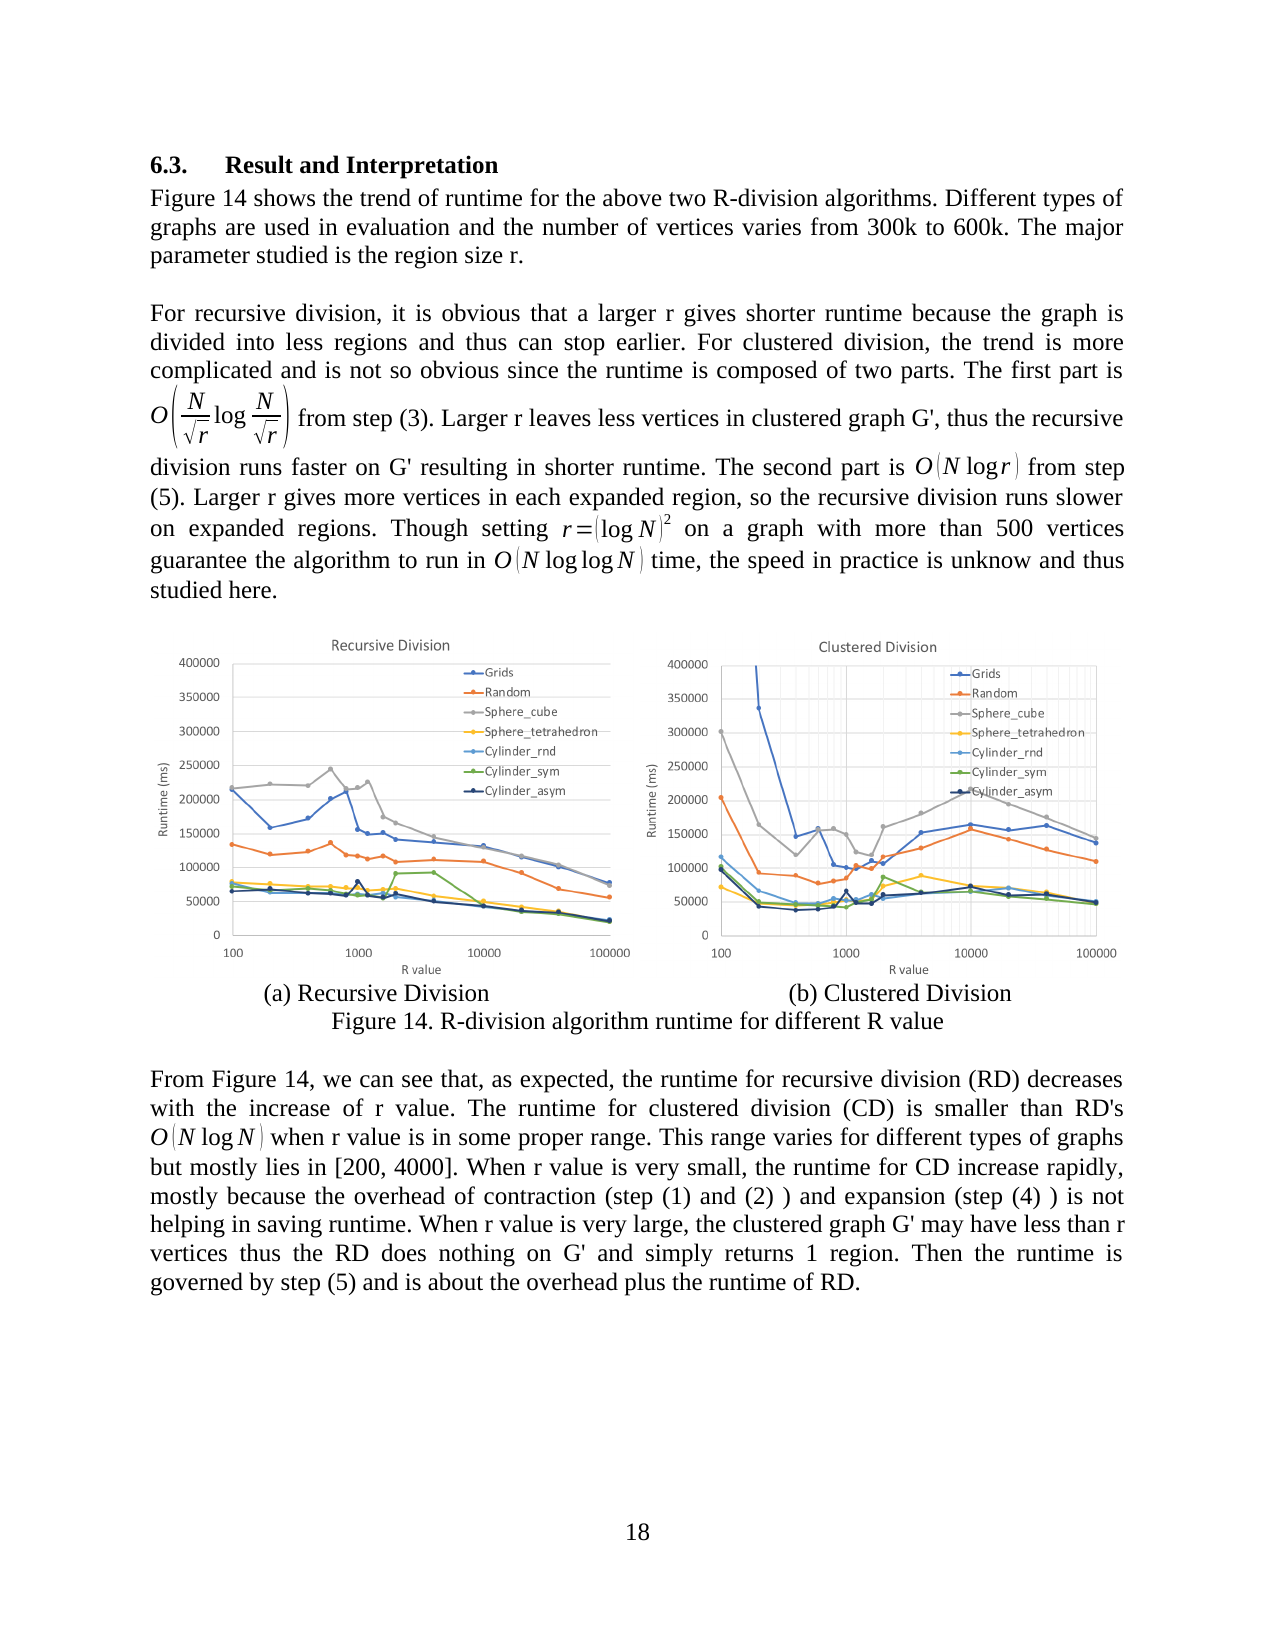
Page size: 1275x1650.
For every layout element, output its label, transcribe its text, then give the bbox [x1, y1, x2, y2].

text (a) Recursive Division (b) Clustered Division [150, 978, 1125, 1006]
picture [153, 632, 634, 978]
subtitle Result and Interpretation [150, 150, 1125, 179]
text For recursive division, it is obvious that a larger r gives shorter runtime because the graph is divided into less regions and thus can stop earlier. For clustered division, the trend is more complicated and is not so obvious since the runtime is composed of two parts. The first part is from step (3). Larger r leaves less vertices in clustered graph G', thus the recursive division runs faster on G' resulting in shorter runtime. The second part is from step (5). Larger r gives more vertices in each expanded region, so the recursive division runs slower on expanded regions. Though setting on a graph with more than 500 vertices guarantee the algorithm to run in time, the speed in practice is unknow and thus studied here. [150, 298, 1125, 604]
picture [639, 632, 1122, 978]
text From Figure 14, we can see that, as expected, the runtime for recursive division (RD) decreases with the increase of r value. The runtime for clustered division (CD) is smaller than RD's when r value is in some proper range. This range varies for different types of graphs but mostly lies in [200, 4000]. When r value is very small, the runtime for CD increase rapidly, mostly because the overhead of contraction (step (1) and (2) ) and expansion (step (4) ) is not helping in saving runtime. When r value is very large, the clustered graph G' may have less than r vertices thus the RD does nothing on G' and simply returns 1 region. Then the runtime is governed by step (5) and is about the overhead plus the runtime of RD. [150, 1064, 1125, 1296]
text Figure 14. R-division algorithm runtime for different R value [150, 1006, 1125, 1035]
text Figure 14 shows the trend of runtime for the above two R-division algorithms. Different types of graphs are used in evaluation and the number of vertices varies from 300k to 600k. The major parameter studied is the region size r. [150, 183, 1125, 269]
